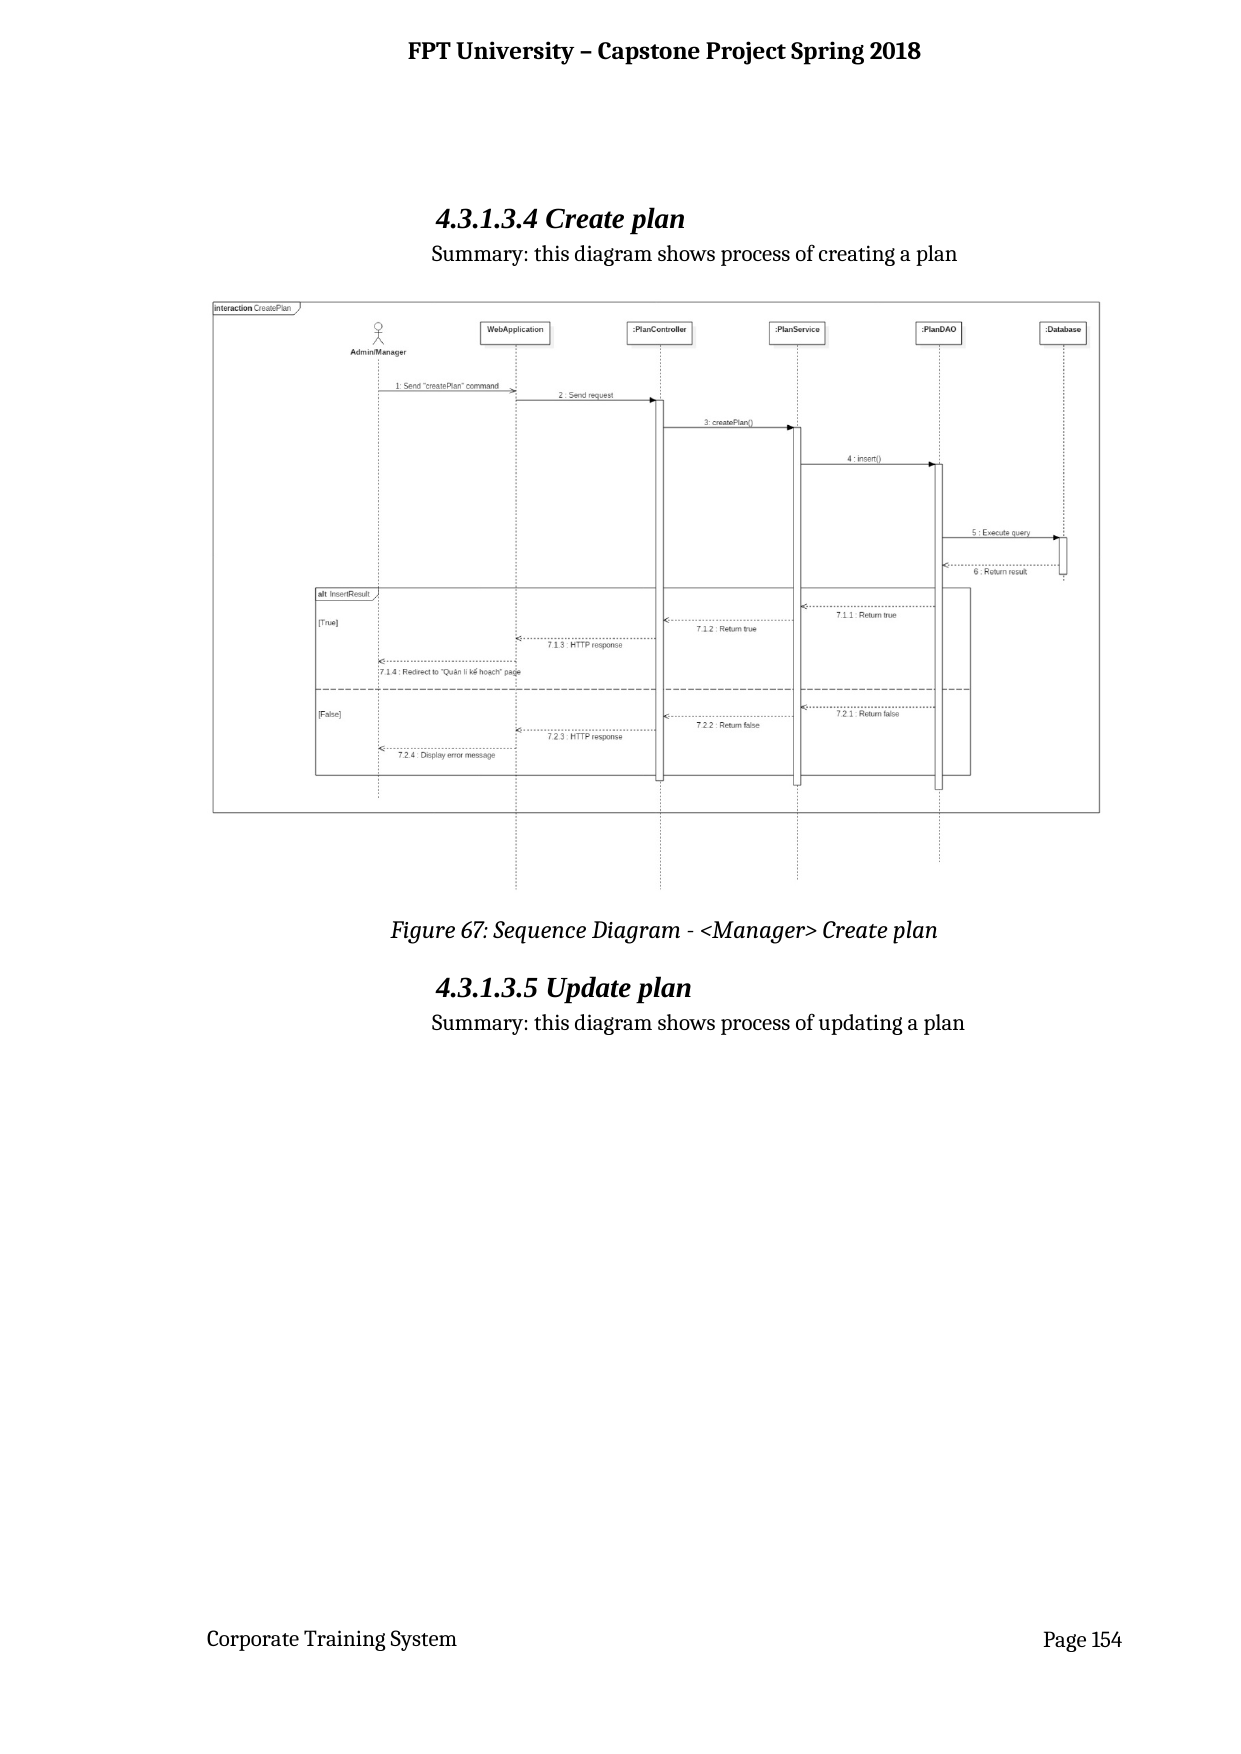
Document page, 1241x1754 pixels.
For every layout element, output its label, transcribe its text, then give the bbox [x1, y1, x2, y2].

subtitle 4.3.1.3.5 Update plan [436, 970, 1124, 1004]
picture [207, 296, 1122, 912]
text Summary: this diagram shows process of creating a plan [432, 241, 1122, 267]
subtitle 4.3.1.3.4 Create plan [436, 202, 1124, 235]
text Summary: this diagram shows process of updating a plan [432, 1010, 1122, 1036]
text Figure 67: Sequence Diagram - <Manager> Create plan [207, 912, 1122, 945]
